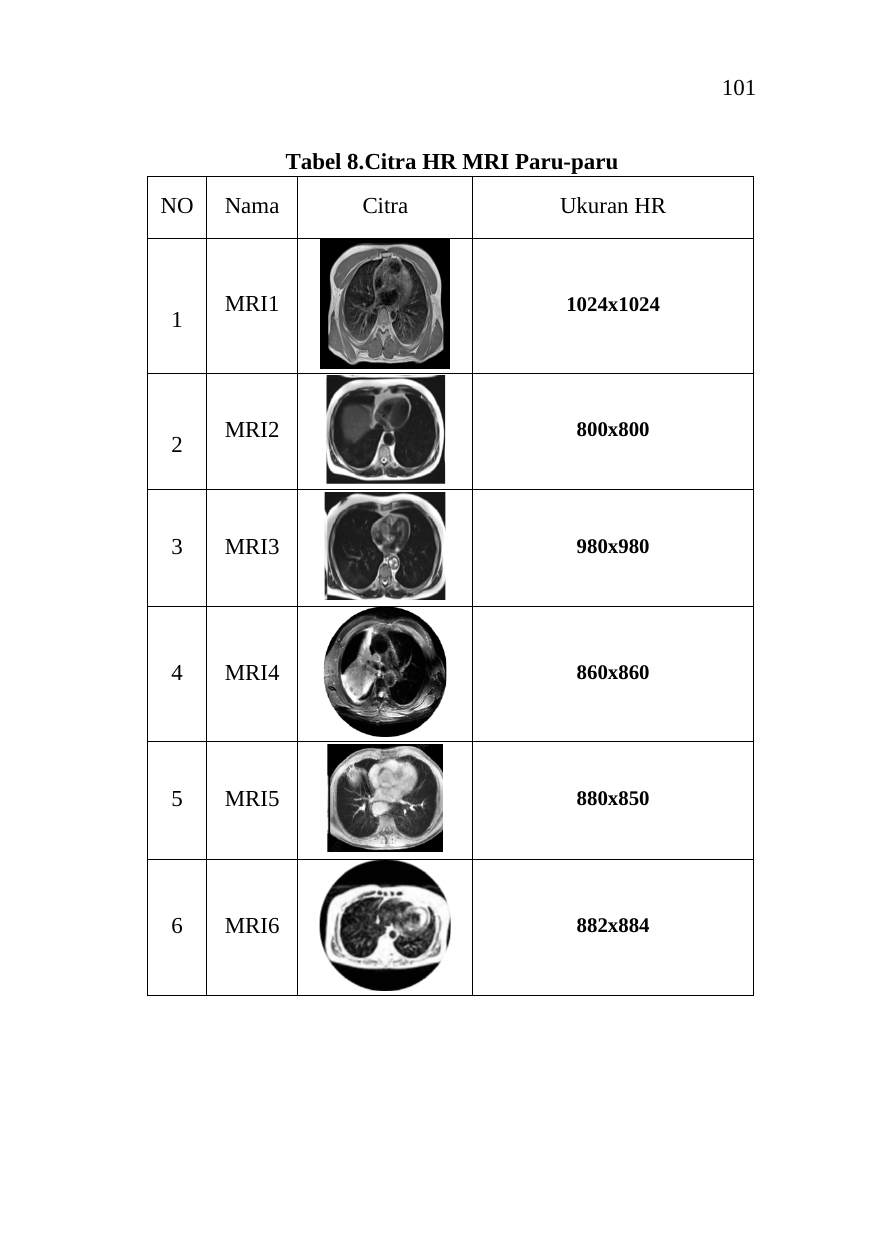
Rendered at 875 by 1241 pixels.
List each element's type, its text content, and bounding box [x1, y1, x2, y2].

picture [325, 375, 446, 484]
table_cell MRI2 [207, 374, 297, 489]
table_cell 2 [148, 374, 206, 489]
table_cell 882x884 [473, 860, 753, 995]
table_header Ukuran HR [473, 177, 753, 238]
table_cell [298, 239, 472, 372]
table_cell MRI6 [207, 860, 297, 995]
table_cell [298, 490, 472, 606]
table_cell MRI5 [207, 742, 297, 858]
table_cell 800x800 [473, 374, 753, 489]
table_cell MRI4 [207, 607, 297, 741]
table_cell 5 [148, 742, 206, 858]
table_cell 6 [148, 860, 206, 995]
picture [319, 859, 451, 991]
picture [324, 492, 446, 600]
table_cell 3 [148, 490, 206, 606]
table_cell [298, 860, 472, 995]
table_cell 880x850 [473, 742, 753, 858]
table_cell 4 [148, 607, 206, 741]
table_cell 1 [148, 239, 206, 372]
table_cell [298, 374, 472, 489]
picture [320, 238, 450, 369]
table_cell MRI1 [207, 239, 297, 372]
table_cell [298, 607, 472, 741]
picture [323, 607, 447, 737]
table_header NO [148, 177, 206, 238]
text Tabel 8.Citra HR MRI Paru-paru [148, 148, 756, 174]
table_cell [298, 742, 472, 858]
table_cell MRI3 [207, 490, 297, 606]
table_header Citra [298, 177, 472, 238]
table_cell 860x860 [473, 607, 753, 741]
picture [327, 744, 443, 852]
table_header Nama [207, 177, 297, 238]
table_cell 1024x1024 [473, 239, 753, 372]
table_cell 980x980 [473, 490, 753, 606]
